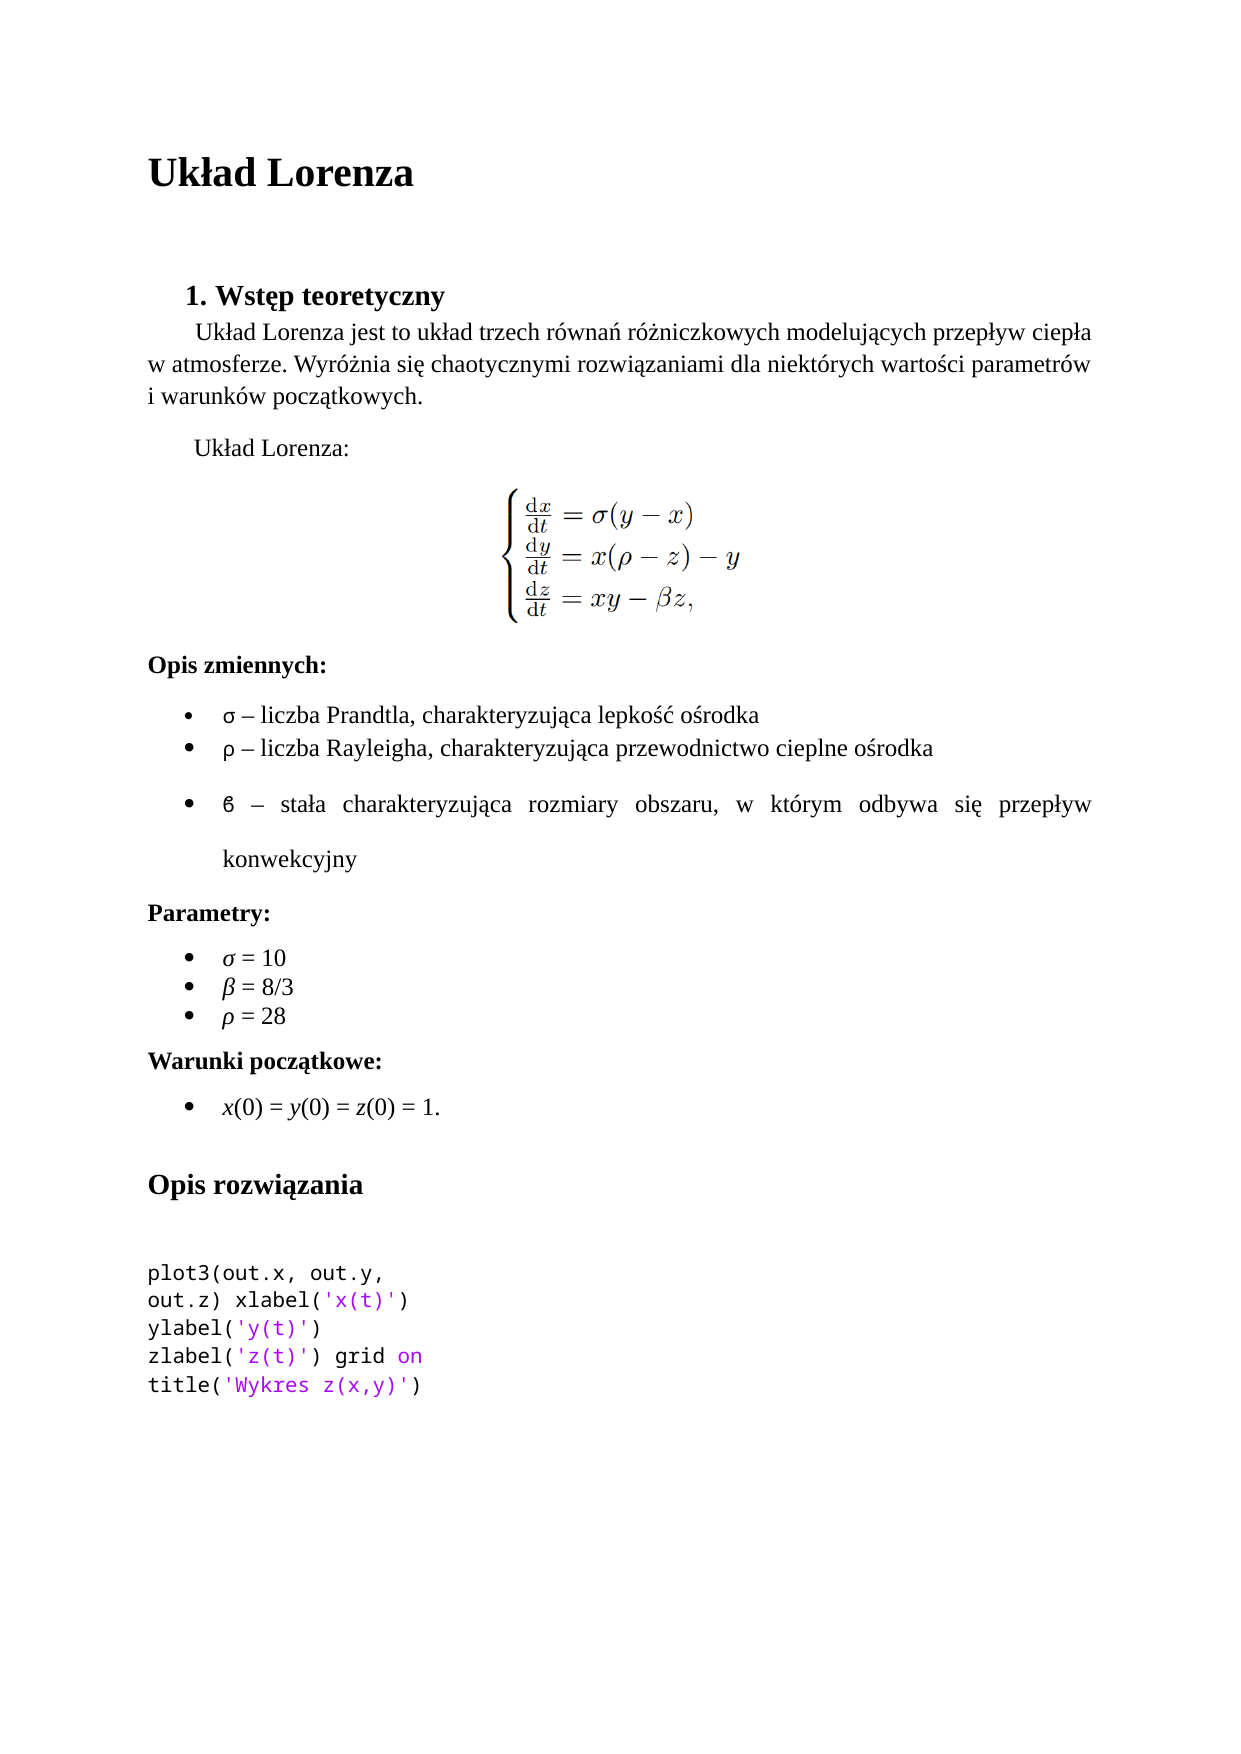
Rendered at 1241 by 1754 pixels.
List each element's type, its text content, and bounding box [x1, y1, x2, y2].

list ρ – liczba Rayleigha, charakteryzująca przewodnictwo cieplne ośrodka [185, 733, 1093, 763]
subtitle Układ Lorenza [147, 147, 1093, 195]
text plot3(out.x, out.y, out.z) xlabel('x(t)') ylabel('y(t)') zlabel('z(t)') grid on [147, 1258, 446, 1370]
text Parametry: [147, 898, 1093, 927]
subtitle Opis rozwiązania [147, 1167, 1093, 1201]
subtitle 1. Wstęp teoretyczny [185, 278, 1093, 312]
text Warunki początkowe: [147, 1046, 1093, 1075]
text Układ Lorenza jest to układ trzech równań różniczkowych modelujących przepływ ciepła w atmosferze. Wyróżnia się chaotycznymi rozwiązaniami dla niektórych wartości parametrów i warunków początkowych. [147, 317, 1093, 410]
picture [492, 478, 749, 633]
text Układ Lorenza: [193, 433, 1093, 461]
text title('Wykres z(x,y)') [147, 1370, 1093, 1398]
list β = 8/3 [185, 972, 1093, 1001]
list σ – liczba Prandtla, charakteryzująca lepkość ośrodka [185, 700, 1093, 730]
list ϐ – stała charakteryzująca rozmiary obszaru, w którym odbywa się przepływ konwekcyjny [185, 789, 1093, 872]
list ρ = 28 [185, 1001, 1093, 1030]
list σ = 10 [185, 943, 1093, 972]
text Opis zmiennych: [147, 650, 1093, 678]
list x(0) = y(0) = z(0) = 1. [185, 1092, 1093, 1121]
